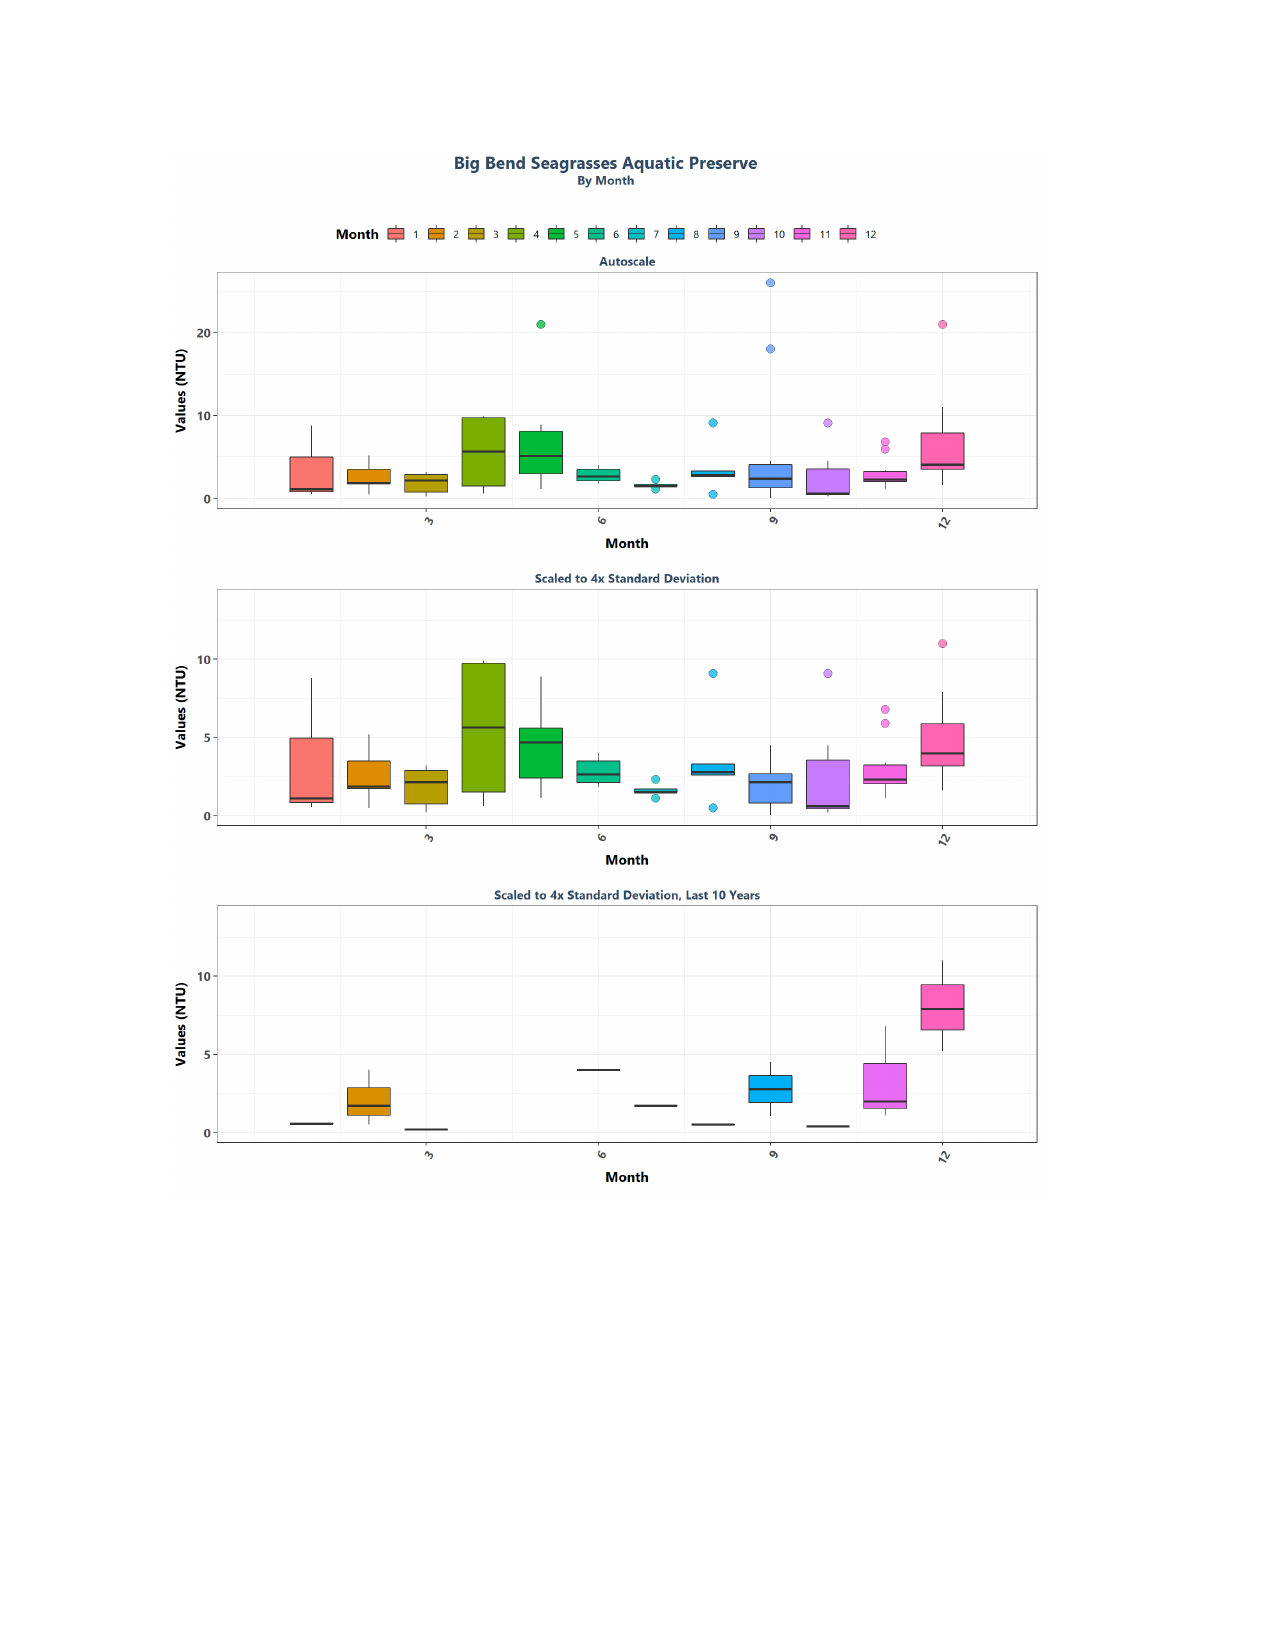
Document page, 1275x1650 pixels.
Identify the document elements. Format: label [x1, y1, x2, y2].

picture [168, 150, 1044, 1200]
